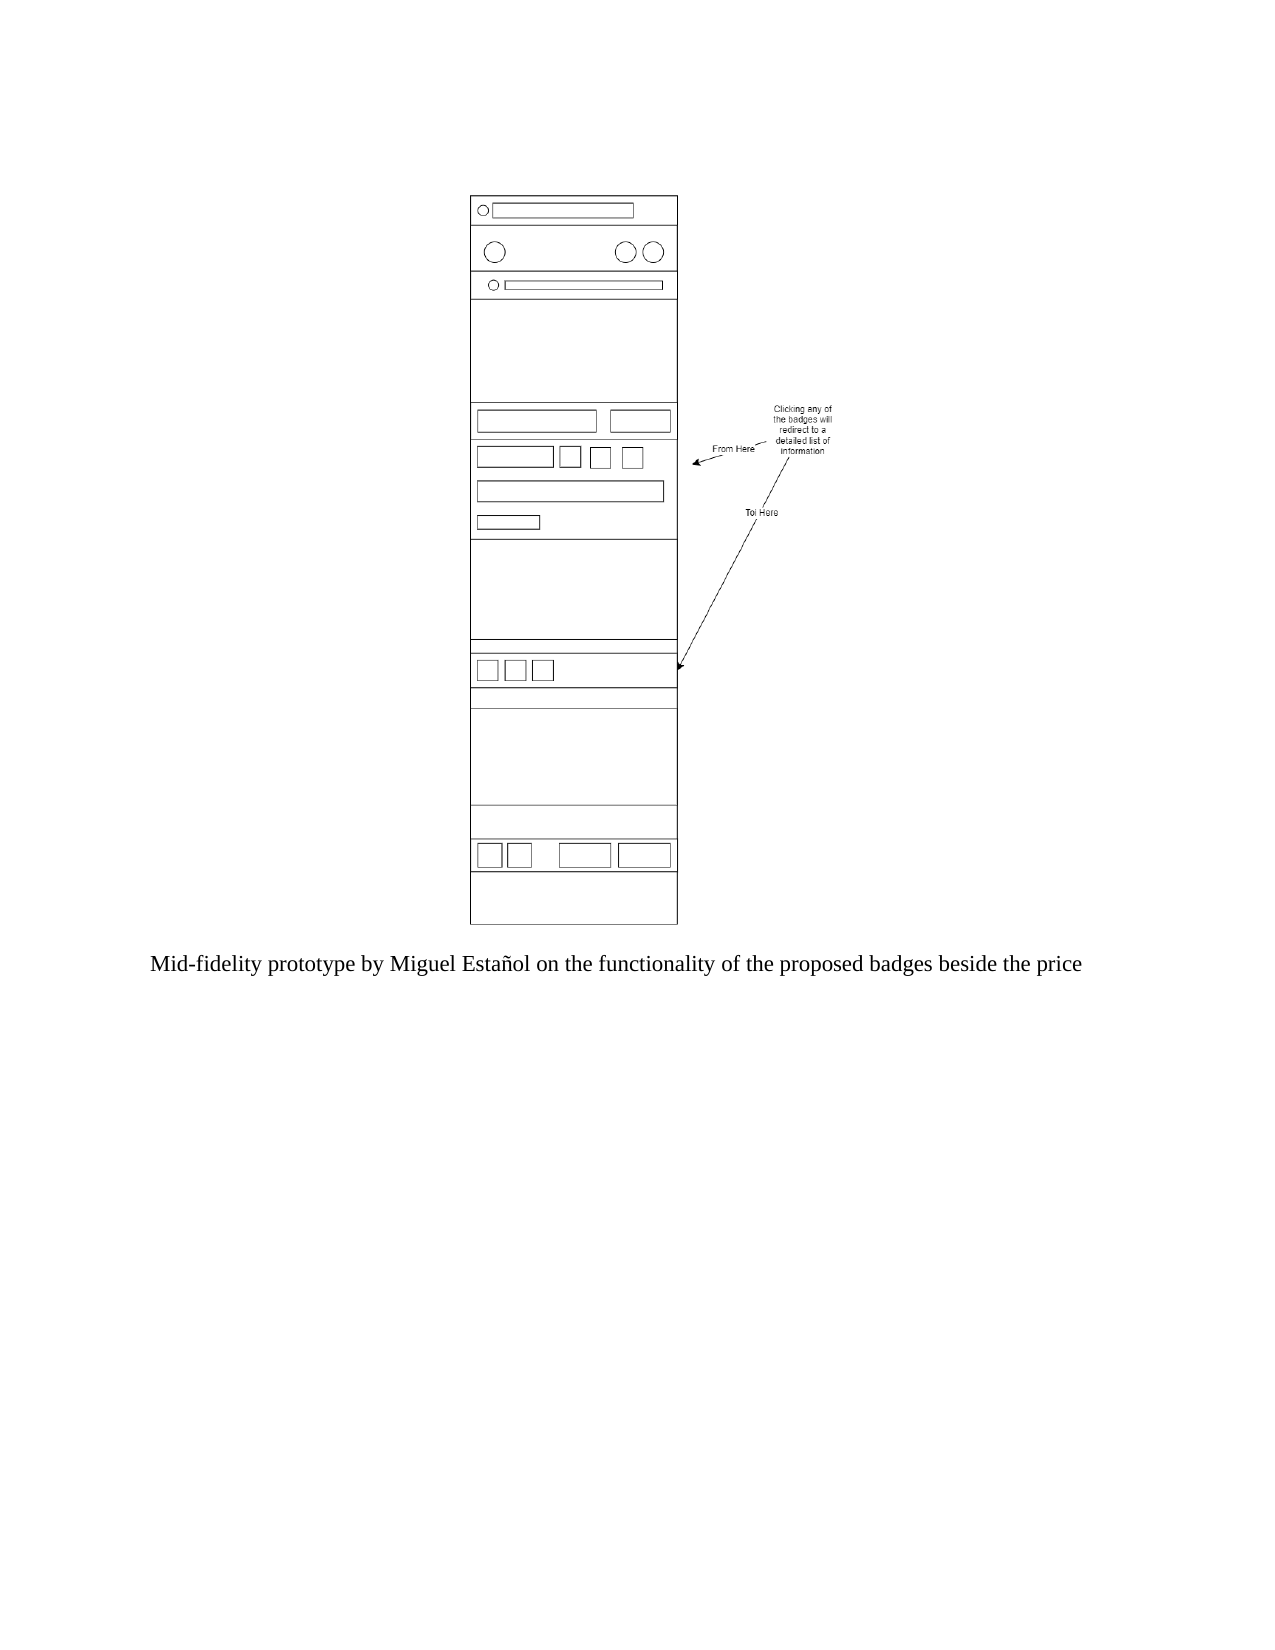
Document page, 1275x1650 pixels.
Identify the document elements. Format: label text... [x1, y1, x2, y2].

text Mid-fidelity prototype by Miguel Estañol on the functionality of the proposed badges beside the price [150, 950, 1125, 976]
picture [430, 150, 846, 937]
